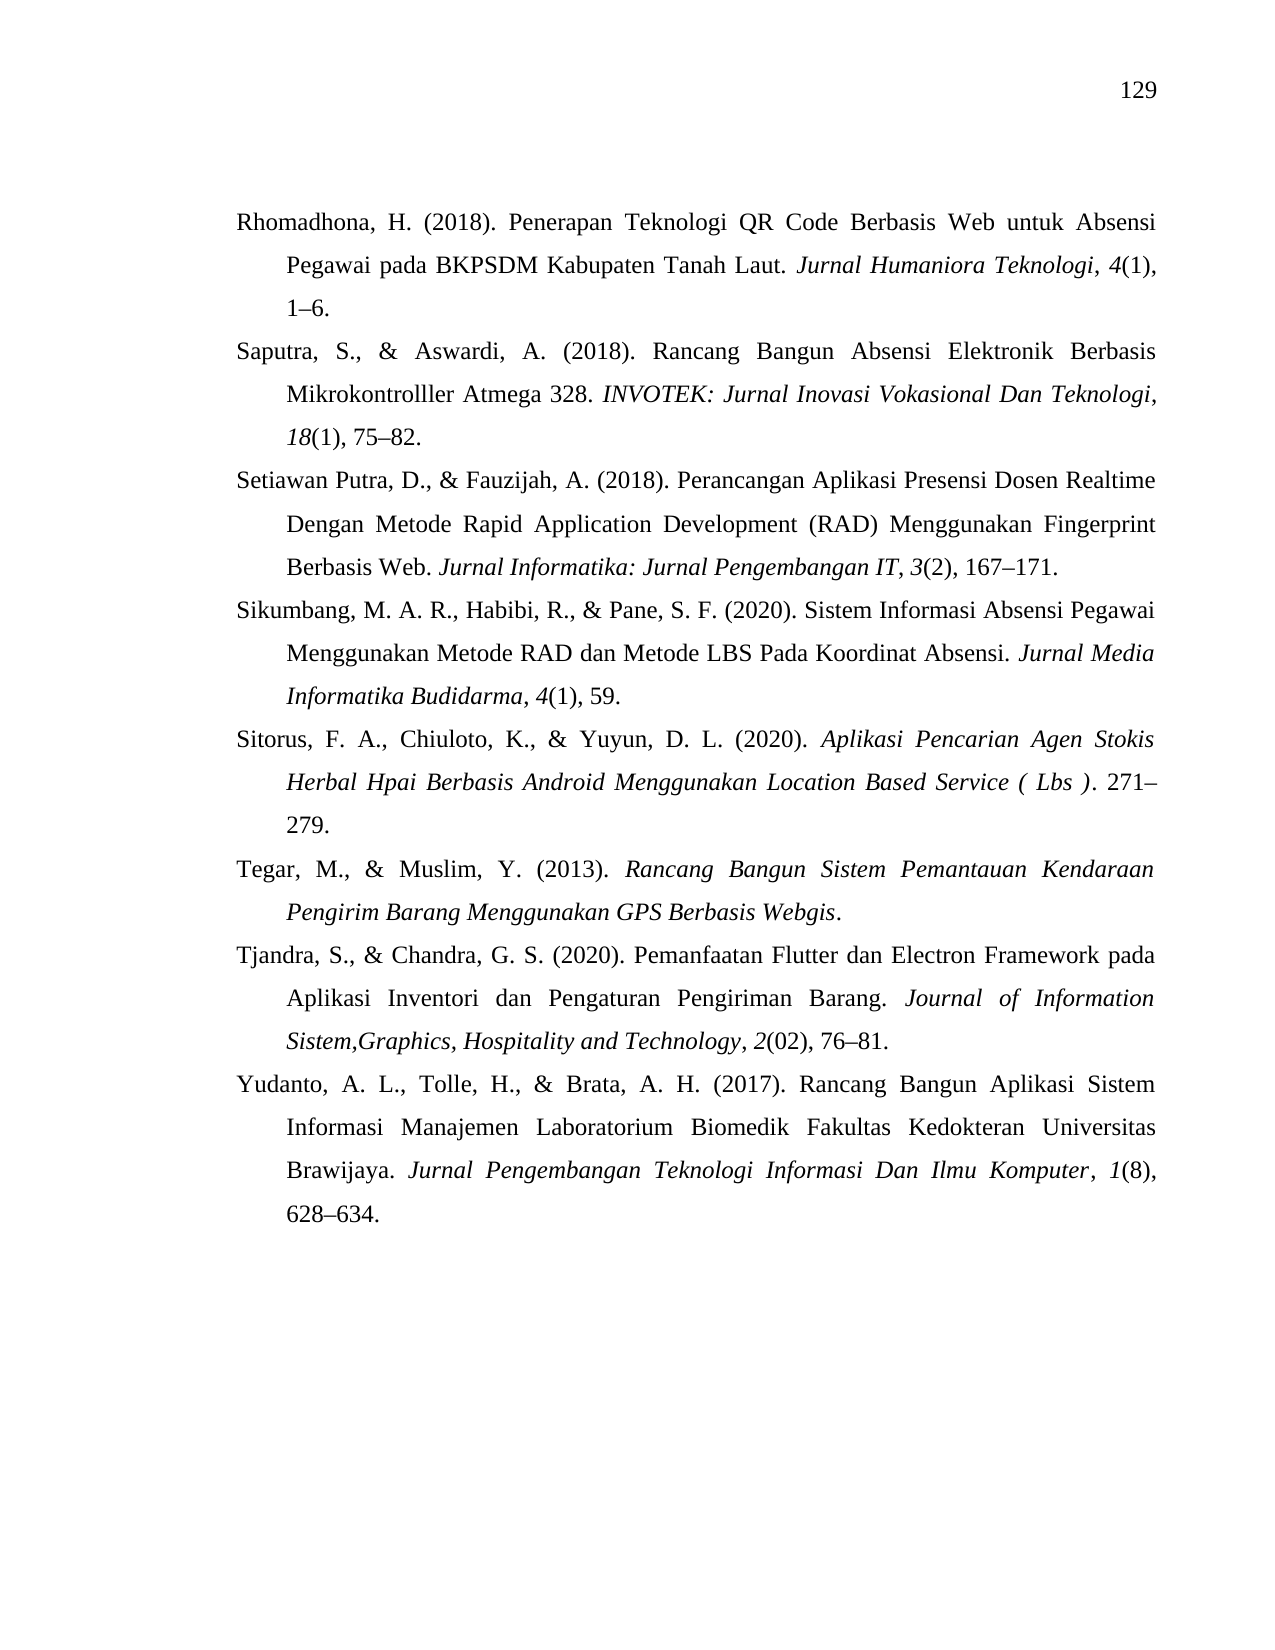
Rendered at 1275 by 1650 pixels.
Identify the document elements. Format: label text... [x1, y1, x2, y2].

text Yudanto, A. L., Tolle, H., & Brata, A. H. (2017). Rancang Bangun Aplikasi Sistem Informasi Manajemen Laboratorium Biomedik Fakultas Kedokteran Universitas Brawijaya. Jurnal Pengembangan Teknologi Informasi Dan Ilmu Komputer, 1(8), 628–634. [236, 1069, 1157, 1227]
text Saputra, S., & Aswardi, A. (2018). Rancang Bangun Absensi Elektronik Berbasis Mikrokontrolller Atmega 328. INVOTEK: Jurnal Inovasi Vokasional Dan Teknologi, 18(1), 75–82. [236, 336, 1157, 451]
text Tjandra, S., & Chandra, G. S. (2020). Pemanfaatan Flutter dan Electron Framework pada Aplikasi Inventori dan Pengaturan Pengiriman Barang. Journal of Information Sistem,Graphics, Hospitality and Technology, 2(02), 76–81. [236, 940, 1157, 1055]
text Sitorus, F. A., Chiuloto, K., & Yuyun, D. L. (2020). Aplikasi Pencarian Agen Stokis Herbal Hpai Berbasis Android Menggunakan Location Based Service ( Lbs ). 271–279. [236, 724, 1157, 839]
text Sikumbang, M. A. R., Habibi, R., & Pane, S. F. (2020). Sistem Informasi Absensi Pegawai Menggunakan Metode RAD dan Metode LBS Pada Koordinat Absensi. Jurnal Media Informatika Budidarma, 4(1), 59. [236, 595, 1157, 710]
text Setiawan Putra, D., & Fauzijah, A. (2018). Perancangan Aplikasi Presensi Dosen Realtime Dengan Metode Rapid Application Development (RAD) Menggunakan Fingerprint Berbasis Web. Jurnal Informatika: Jurnal Pengembangan IT, 3(2), 167–171. [236, 466, 1157, 581]
text Rhomadhona, H. (2018). Penerapan Teknologi QR Code Berbasis Web untuk Absensi Pegawai pada BKPSDM Kabupaten Tanah Laut. Jurnal Humaniora Teknologi, 4(1), 1–6. [236, 207, 1157, 322]
text Tegar, M., & Muslim, Y. (2013). Rancang Bangun Sistem Pemantauan Kendaraan Pengirim Barang Menggunakan GPS Berbasis Webgis. [236, 854, 1157, 926]
